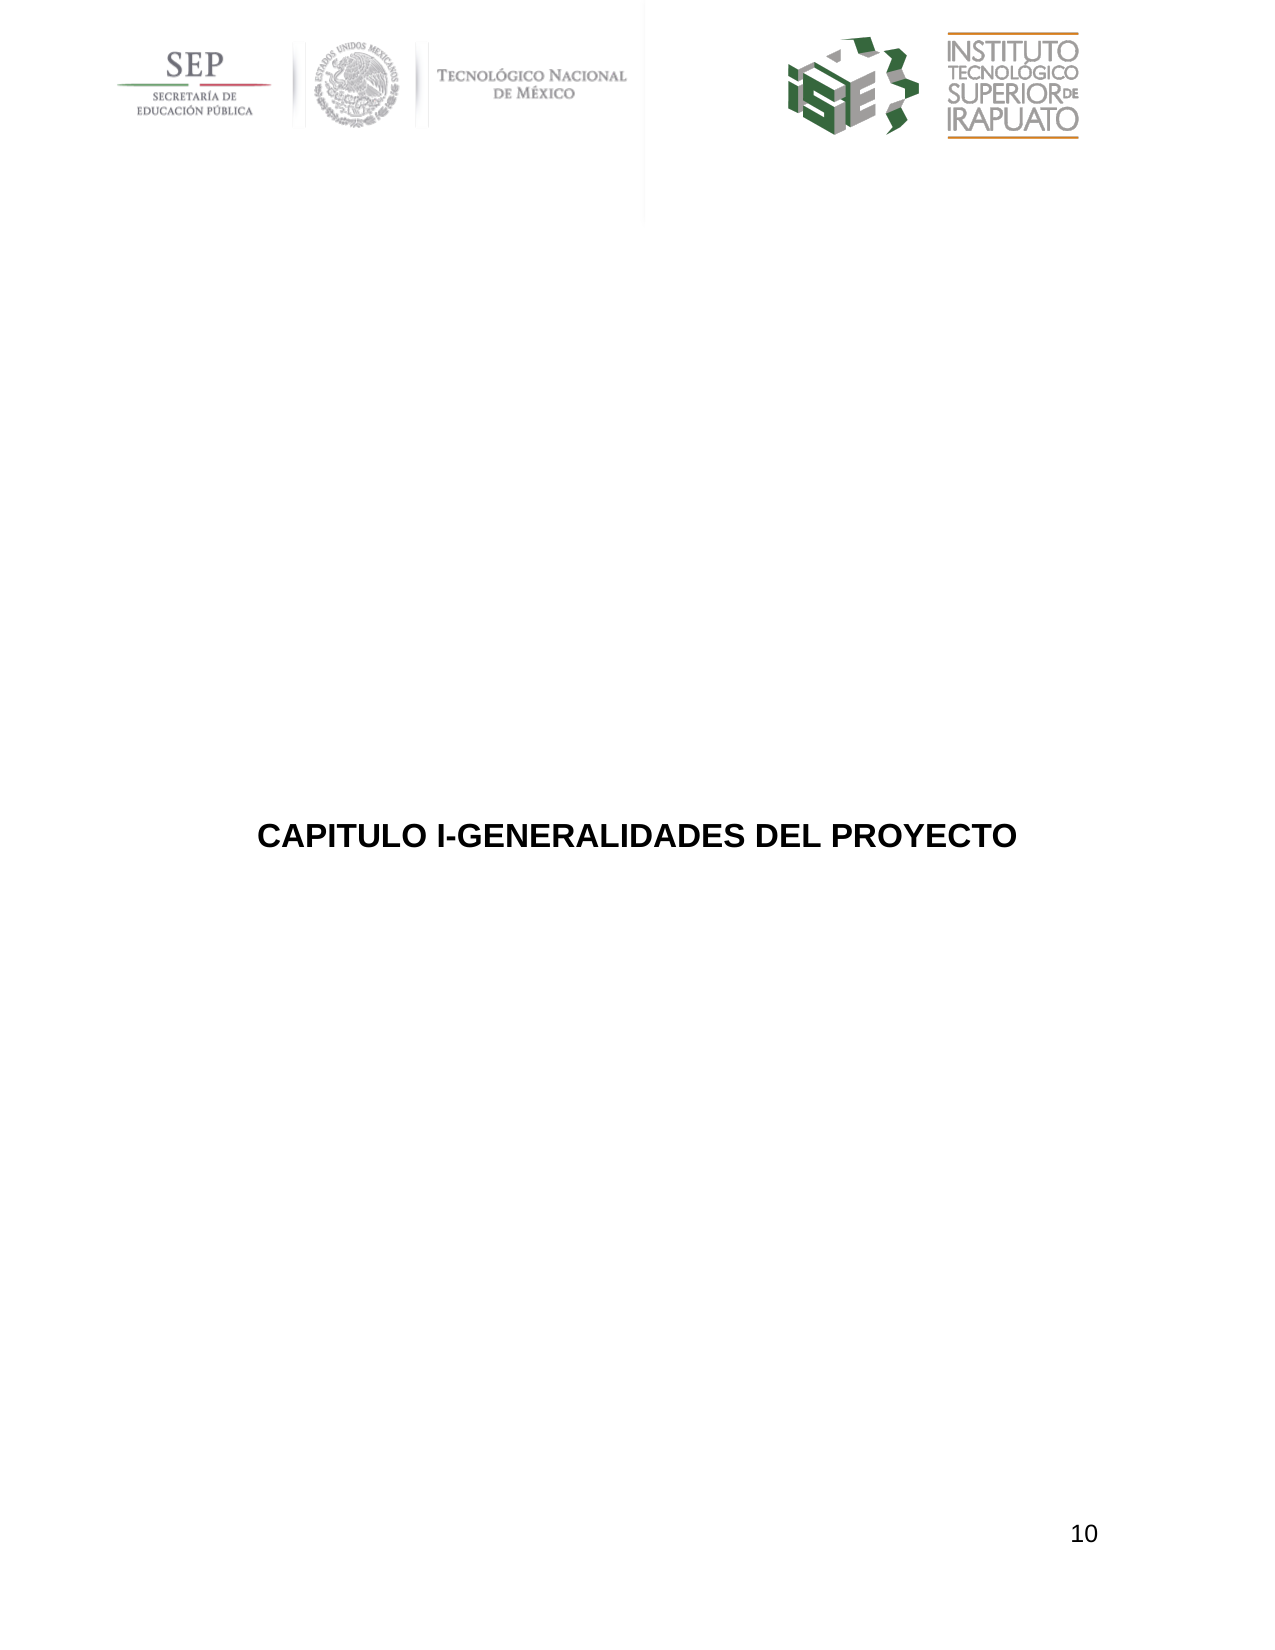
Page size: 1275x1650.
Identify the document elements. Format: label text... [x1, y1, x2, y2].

text CAPITULO I-GENERALIDADES DEL PROYECTO [177, 816, 1098, 854]
picture [770, 0, 1214, 236]
picture [90, 0, 646, 236]
